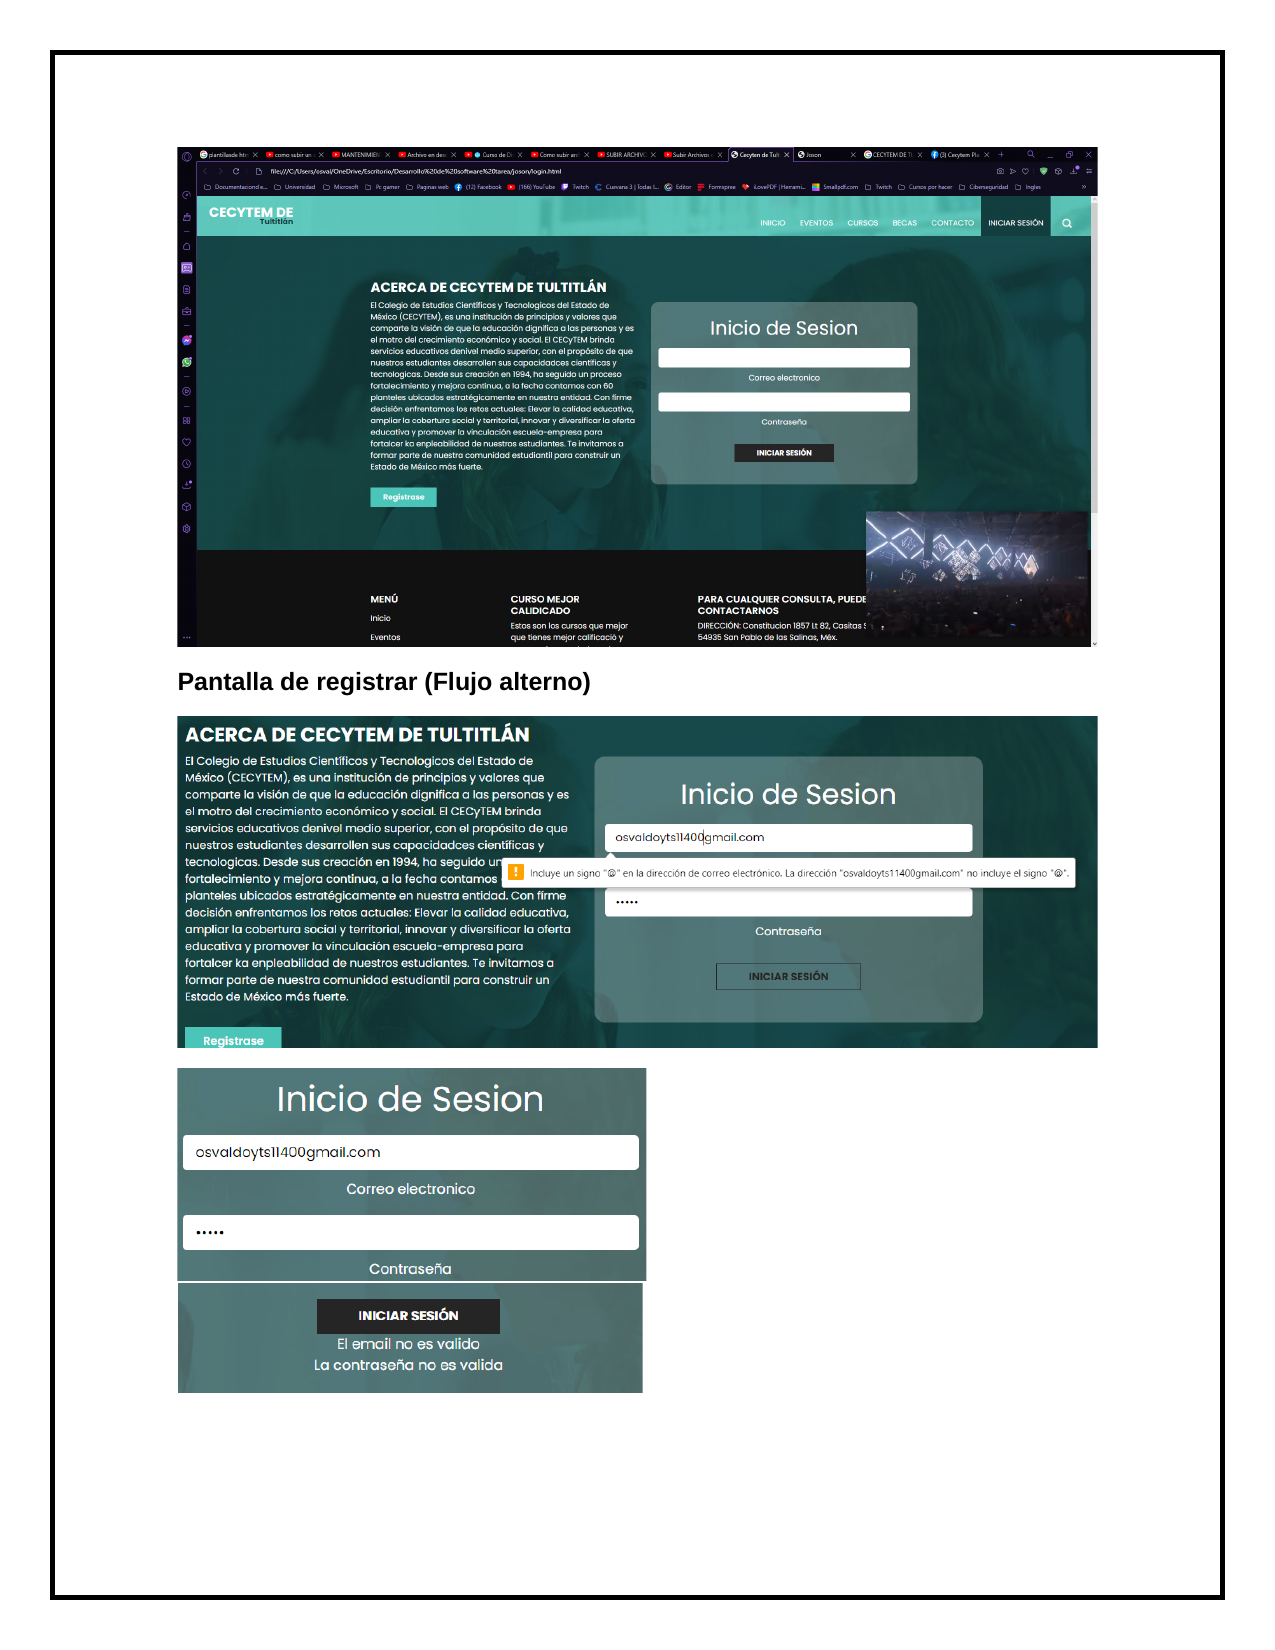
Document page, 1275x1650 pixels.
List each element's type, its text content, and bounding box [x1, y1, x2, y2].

picture [177, 1283, 643, 1393]
picture [177, 1068, 647, 1281]
picture [177, 716, 1098, 1048]
picture [177, 147, 1098, 647]
text Pantalla de registrar (Flujo alterno) [177, 667, 1098, 696]
